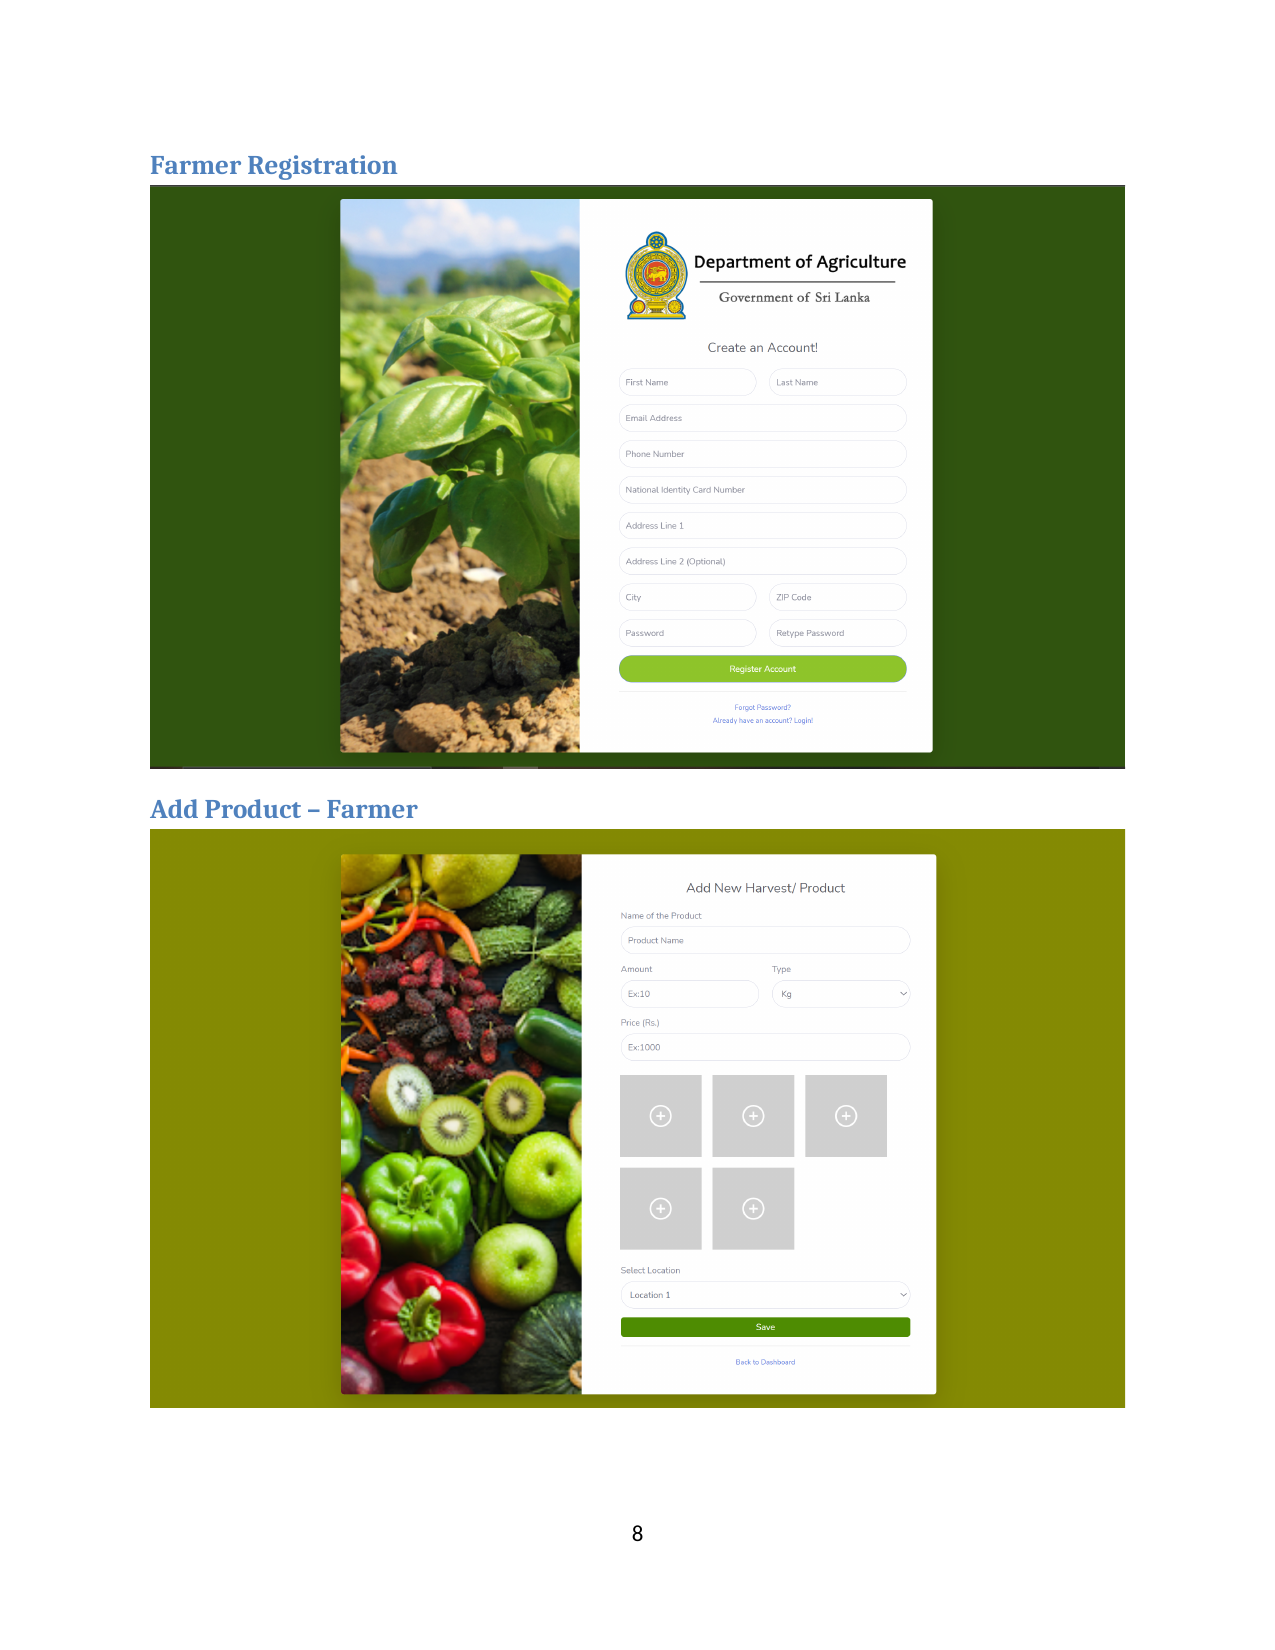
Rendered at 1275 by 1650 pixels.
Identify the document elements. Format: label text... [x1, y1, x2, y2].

picture [150, 829, 1125, 1408]
subtitle Add Product – Farmer [150, 794, 1125, 825]
subtitle Farmer Registration [150, 150, 1125, 181]
picture [150, 185, 1125, 769]
